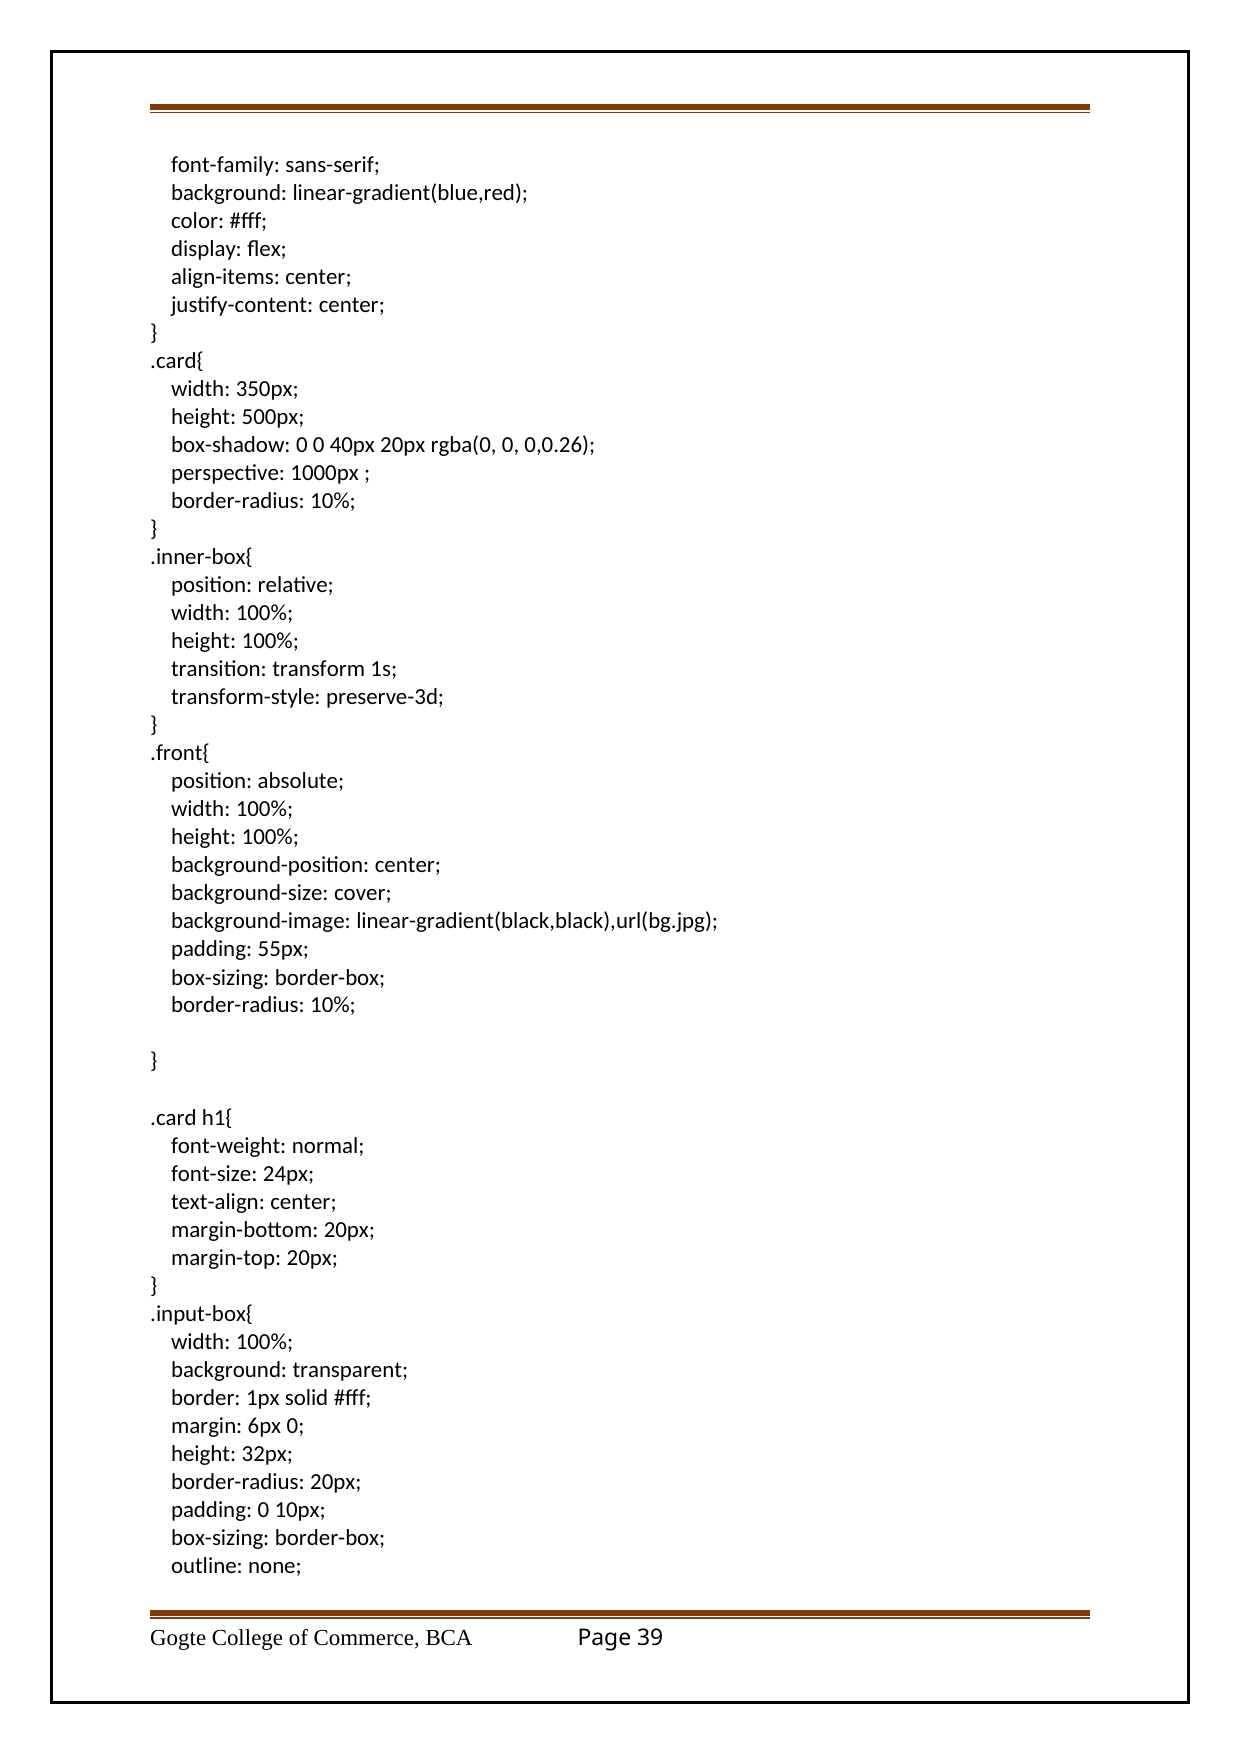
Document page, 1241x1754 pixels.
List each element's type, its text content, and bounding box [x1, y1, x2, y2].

text font-weight: normal; [150, 1131, 1090, 1159]
text background-position: center; [150, 851, 1090, 878]
text margin-top: 20px; [150, 1243, 1090, 1271]
text padding: 55px; [150, 934, 1090, 963]
text height: 500px; [150, 402, 1090, 430]
text width: 100%; [150, 598, 1090, 626]
text color: #fff; [150, 206, 1090, 234]
text border-radius: 20px; [150, 1467, 1090, 1495]
text margin: 6px 0; [150, 1411, 1090, 1439]
text } [150, 514, 1090, 542]
text position: relative; [150, 570, 1090, 598]
text height: 100%; [150, 822, 1090, 851]
text width: 100%; [150, 1327, 1090, 1355]
text transition: transform 1s; [150, 654, 1090, 682]
text width: 350px; [150, 374, 1090, 402]
text perspective: 1000px ; [150, 458, 1090, 486]
text .front{ [150, 738, 1090, 766]
text } [150, 710, 1090, 738]
text height: 100%; [150, 626, 1090, 654]
text .input-box{ [150, 1299, 1090, 1327]
text .inner-box{ [150, 542, 1090, 570]
text .card{ [150, 346, 1090, 374]
text .card h1{ [150, 1103, 1090, 1131]
text height: 32px; [150, 1439, 1090, 1467]
text margin-bottom: 20px; [150, 1215, 1090, 1243]
text } [150, 318, 1090, 346]
text justify-content: center; [150, 290, 1090, 318]
text background: linear-gradient(blue,red); [150, 178, 1090, 206]
text border: 1px solid #fff; [150, 1383, 1090, 1411]
text } [150, 1271, 1090, 1299]
text box-sizing: border-box; [150, 1523, 1090, 1551]
text } [150, 1047, 1090, 1075]
text display: flex; [150, 234, 1090, 262]
text background: transparent; [150, 1355, 1090, 1383]
text align-items: center; [150, 262, 1090, 290]
text outline: none; [150, 1551, 1090, 1579]
text border-radius: 10%; [150, 486, 1090, 514]
text border-radius: 10%; [150, 991, 1090, 1019]
text transform-style: preserve-3d; [150, 682, 1090, 710]
text text-align: center; [150, 1187, 1090, 1215]
text box-shadow: 0 0 40px 20px rgba(0, 0, 0,0.26); [150, 430, 1090, 458]
text width: 100%; [150, 794, 1090, 822]
text box-sizing: border-box; [150, 963, 1090, 991]
text font-family: sans-serif; [150, 150, 1090, 178]
text padding: 0 10px; [150, 1495, 1090, 1523]
text background-image: linear-gradient(black,black),url(bg.jpg); [150, 907, 1090, 934]
text font-size: 24px; [150, 1159, 1090, 1187]
text background-size: cover; [150, 878, 1090, 907]
text position: absolute; [150, 766, 1090, 794]
